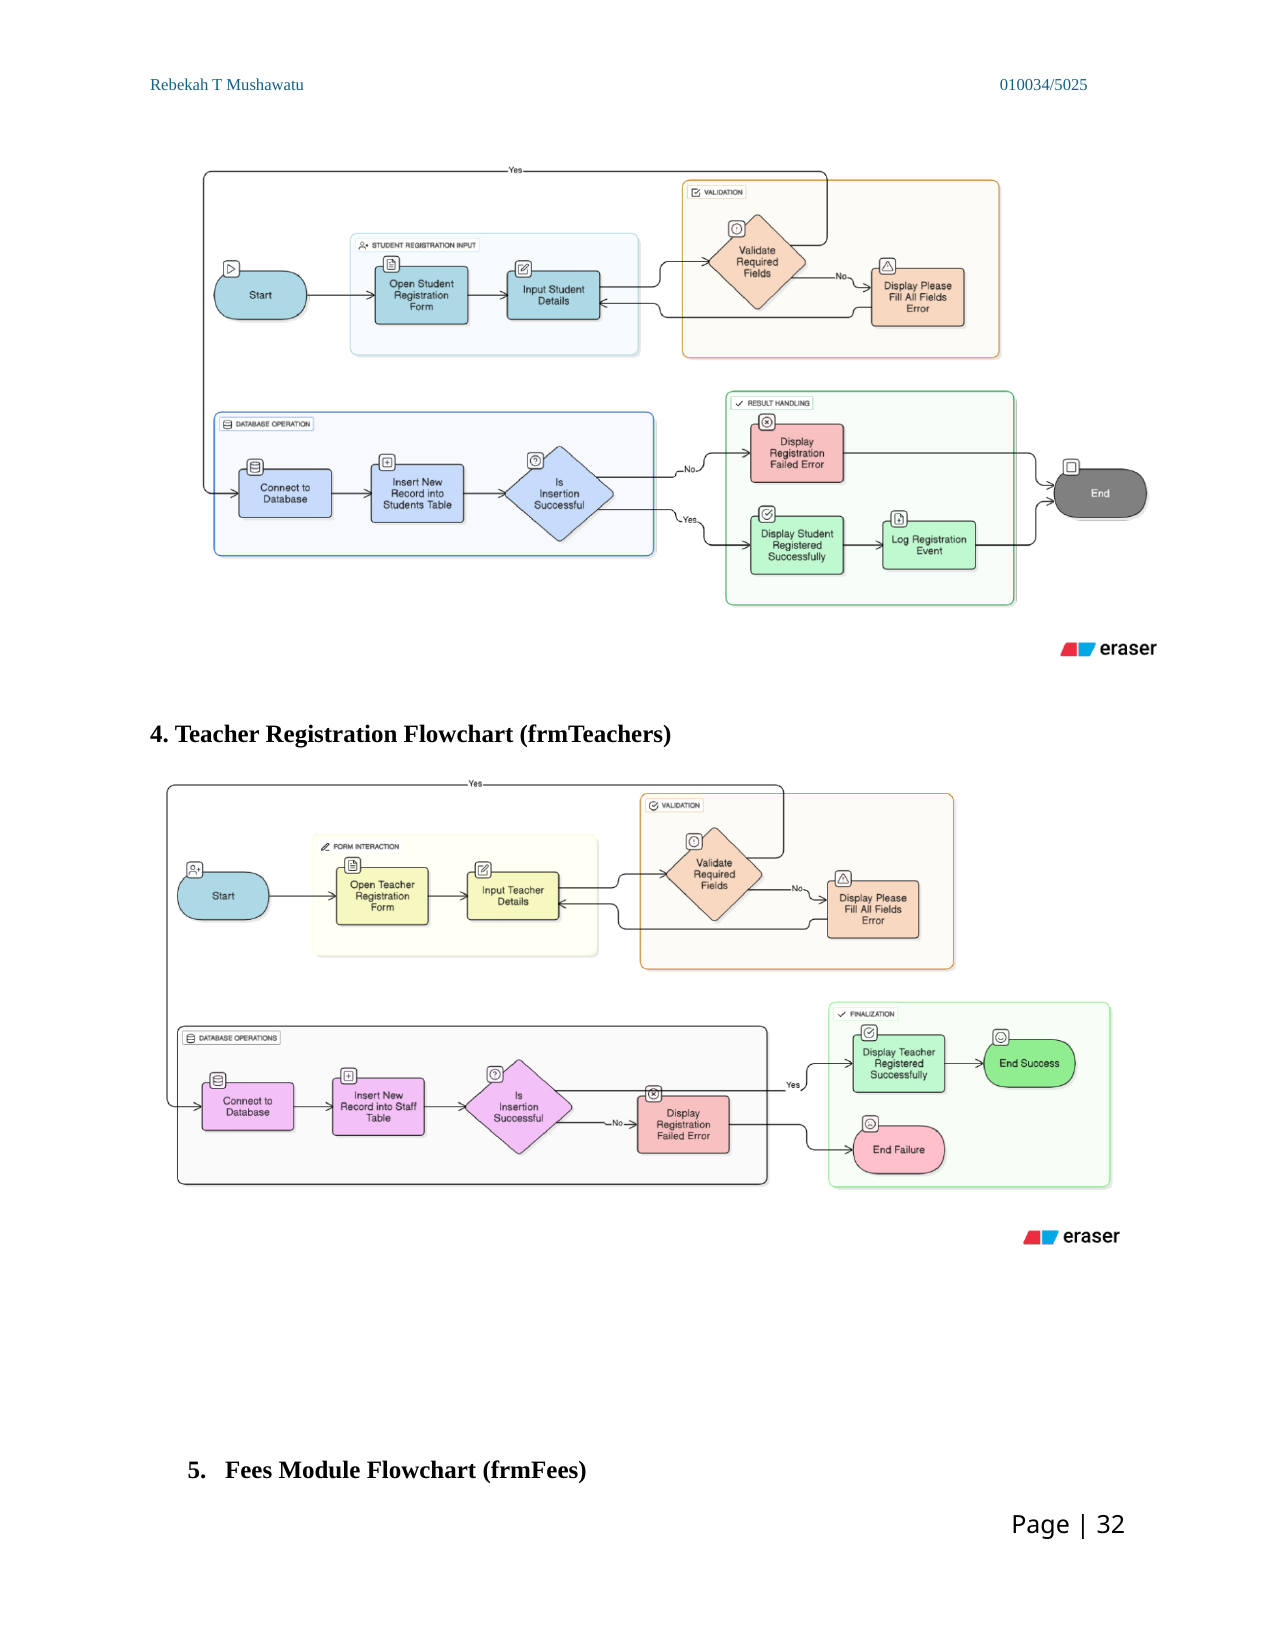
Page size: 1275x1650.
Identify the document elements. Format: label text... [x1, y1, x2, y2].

list Fees Module Flowchart (frmFees) [187, 1455, 1125, 1484]
picture [187, 150, 1163, 698]
picture [150, 768, 1125, 1285]
text 4. Teacher Registration Flowchart (frmTeachers) [150, 719, 1125, 748]
